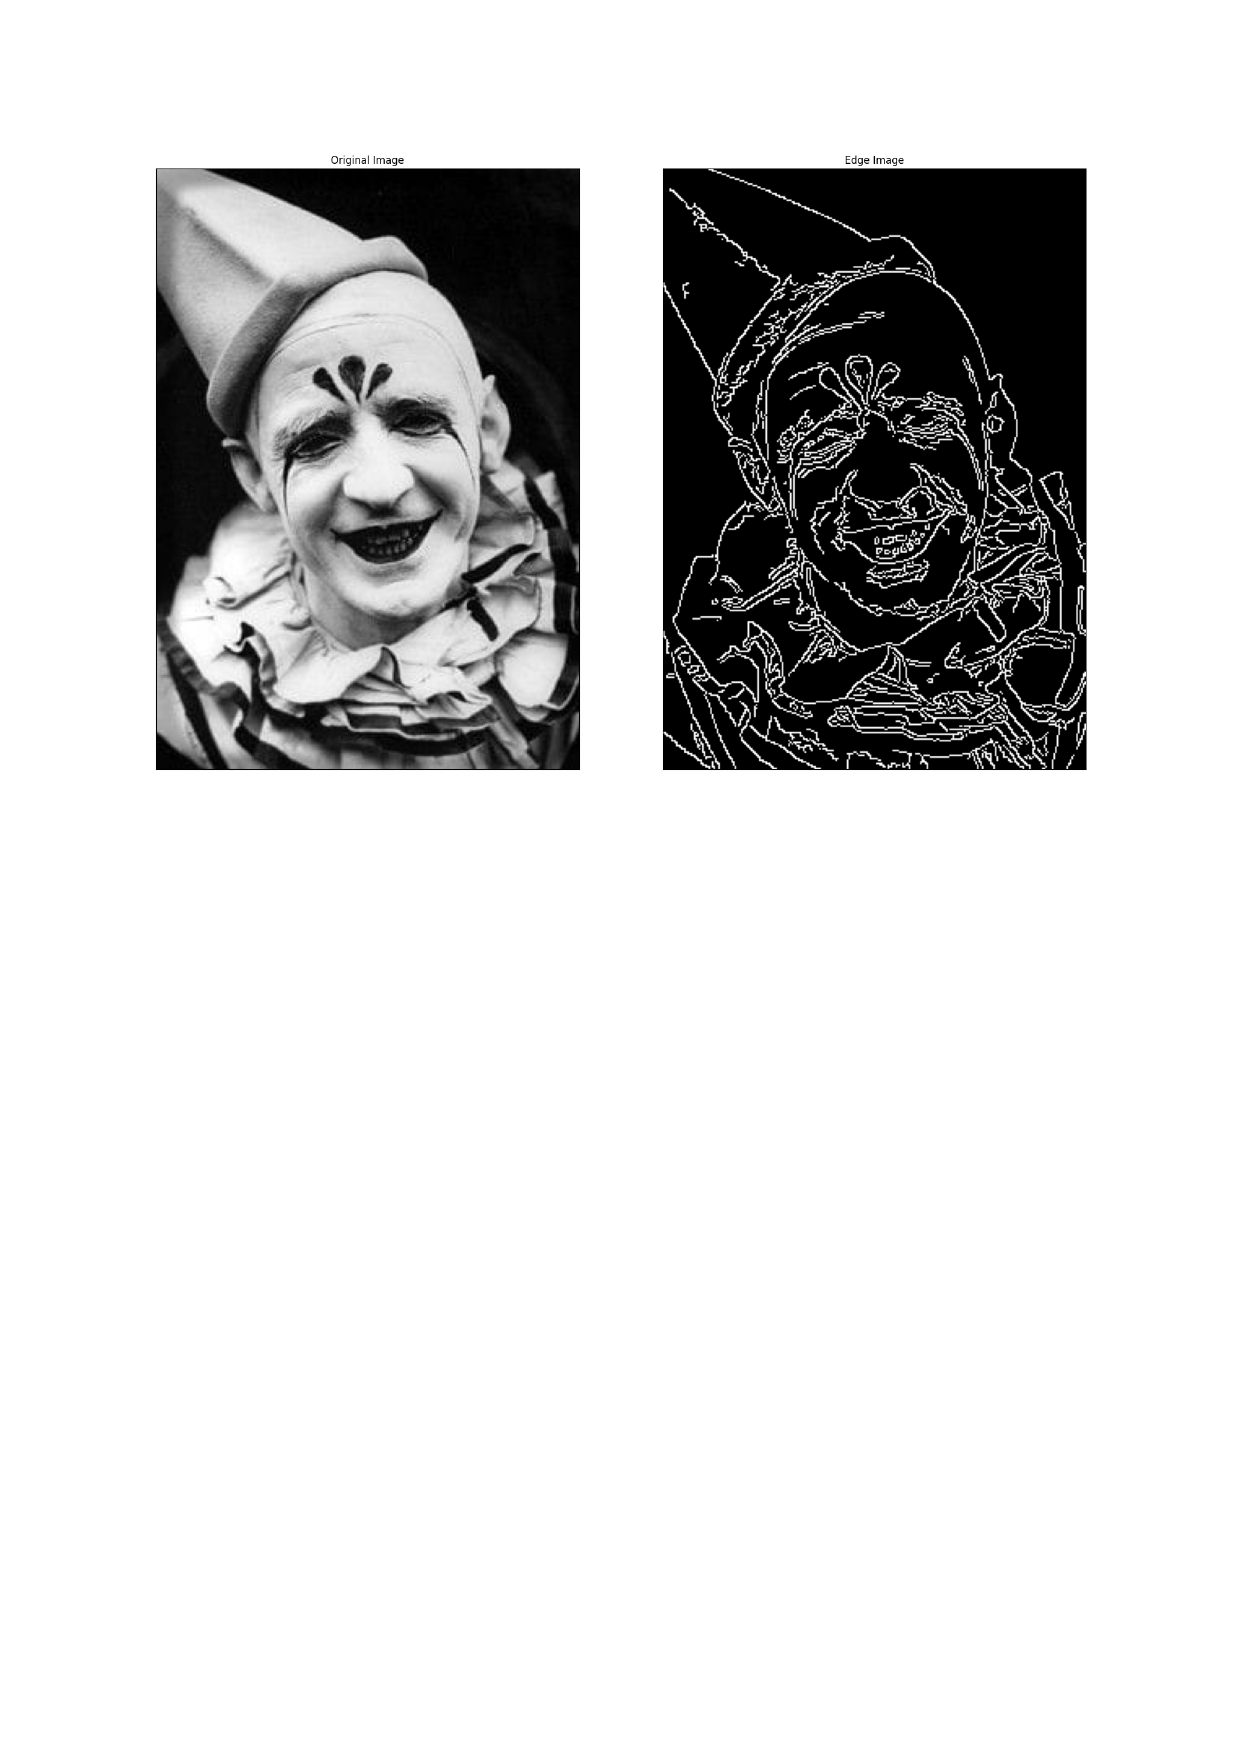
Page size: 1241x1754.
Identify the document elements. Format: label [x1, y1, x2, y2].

picture [150, 150, 1091, 775]
